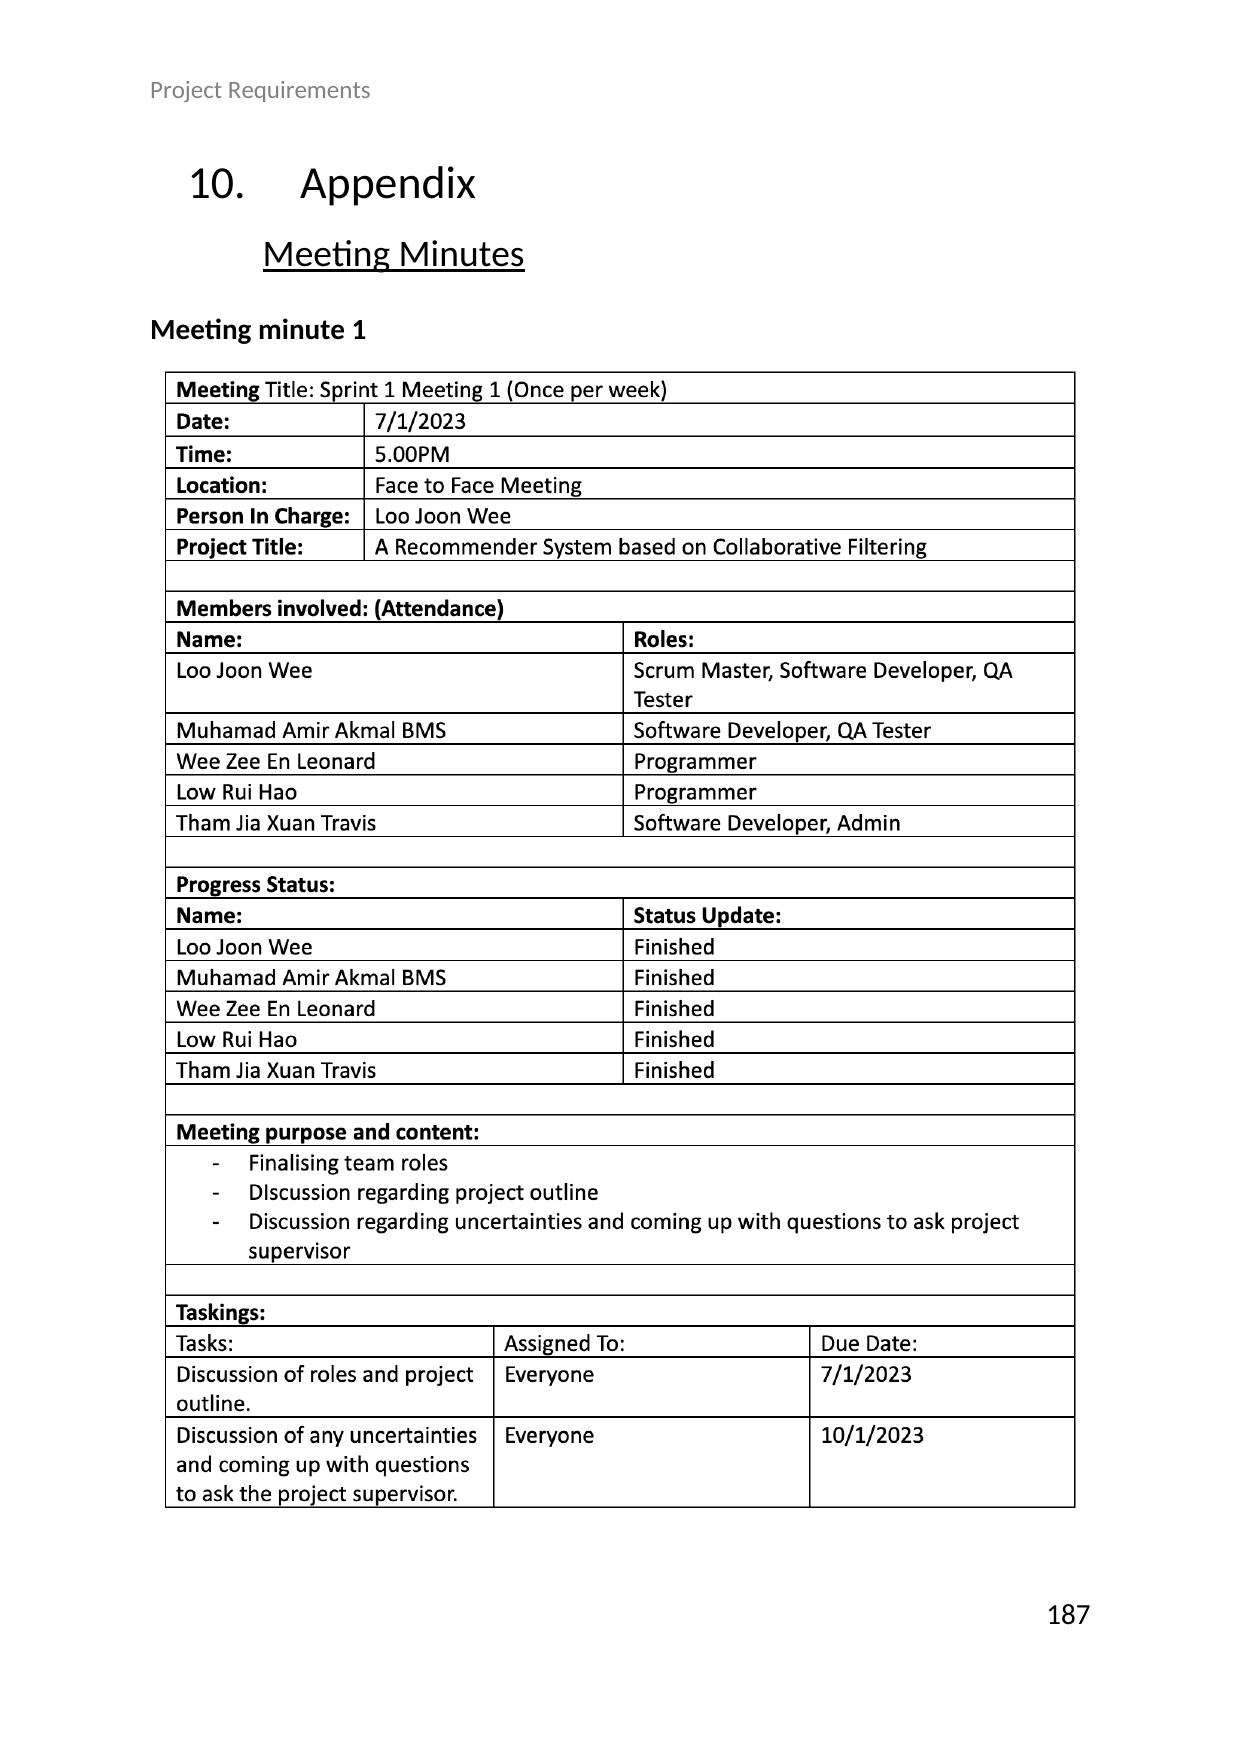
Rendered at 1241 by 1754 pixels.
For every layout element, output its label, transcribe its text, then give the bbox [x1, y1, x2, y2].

subtitle Meeting minute 1 [150, 316, 1090, 345]
picture [150, 353, 1091, 1522]
subtitle Appendix [187, 154, 1090, 210]
subtitle Meeting Minutes [262, 230, 1090, 276]
